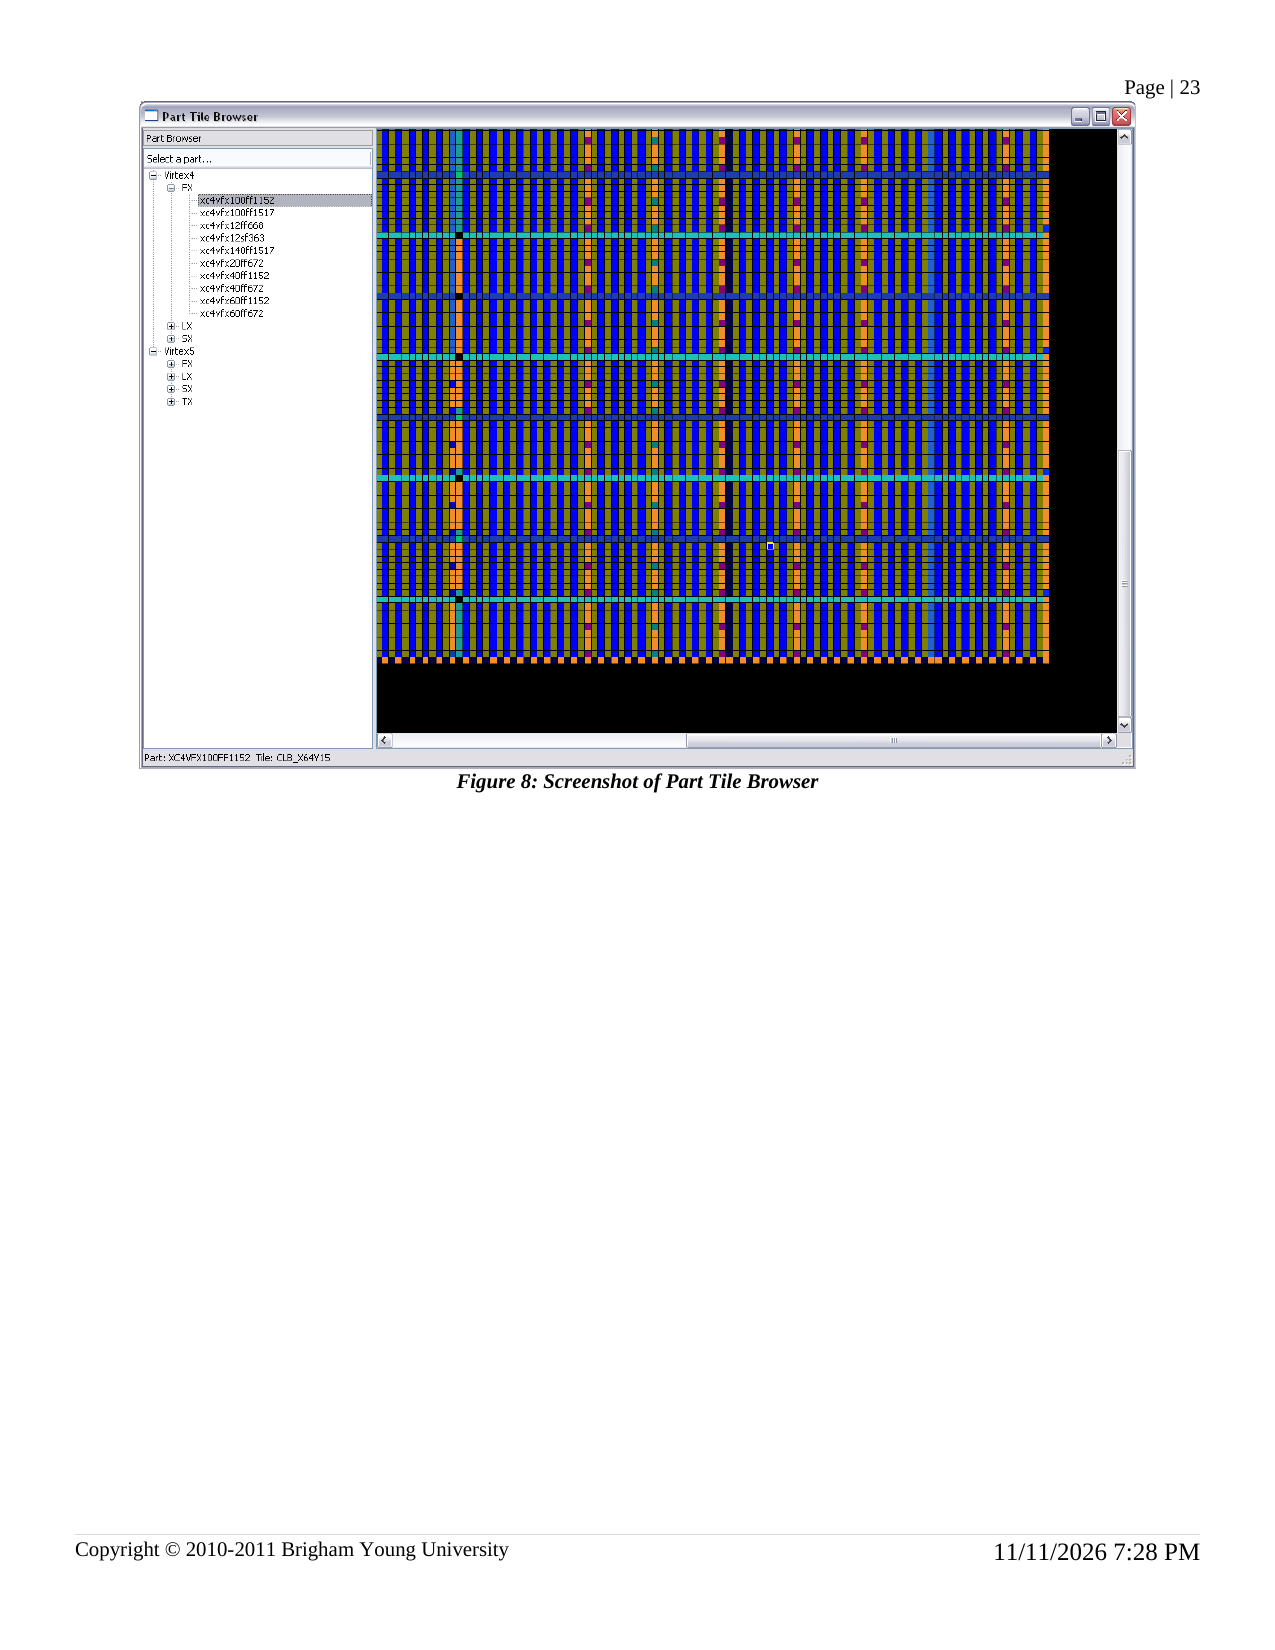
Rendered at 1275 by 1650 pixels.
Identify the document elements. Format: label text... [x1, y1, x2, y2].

picture [139, 101, 1136, 769]
